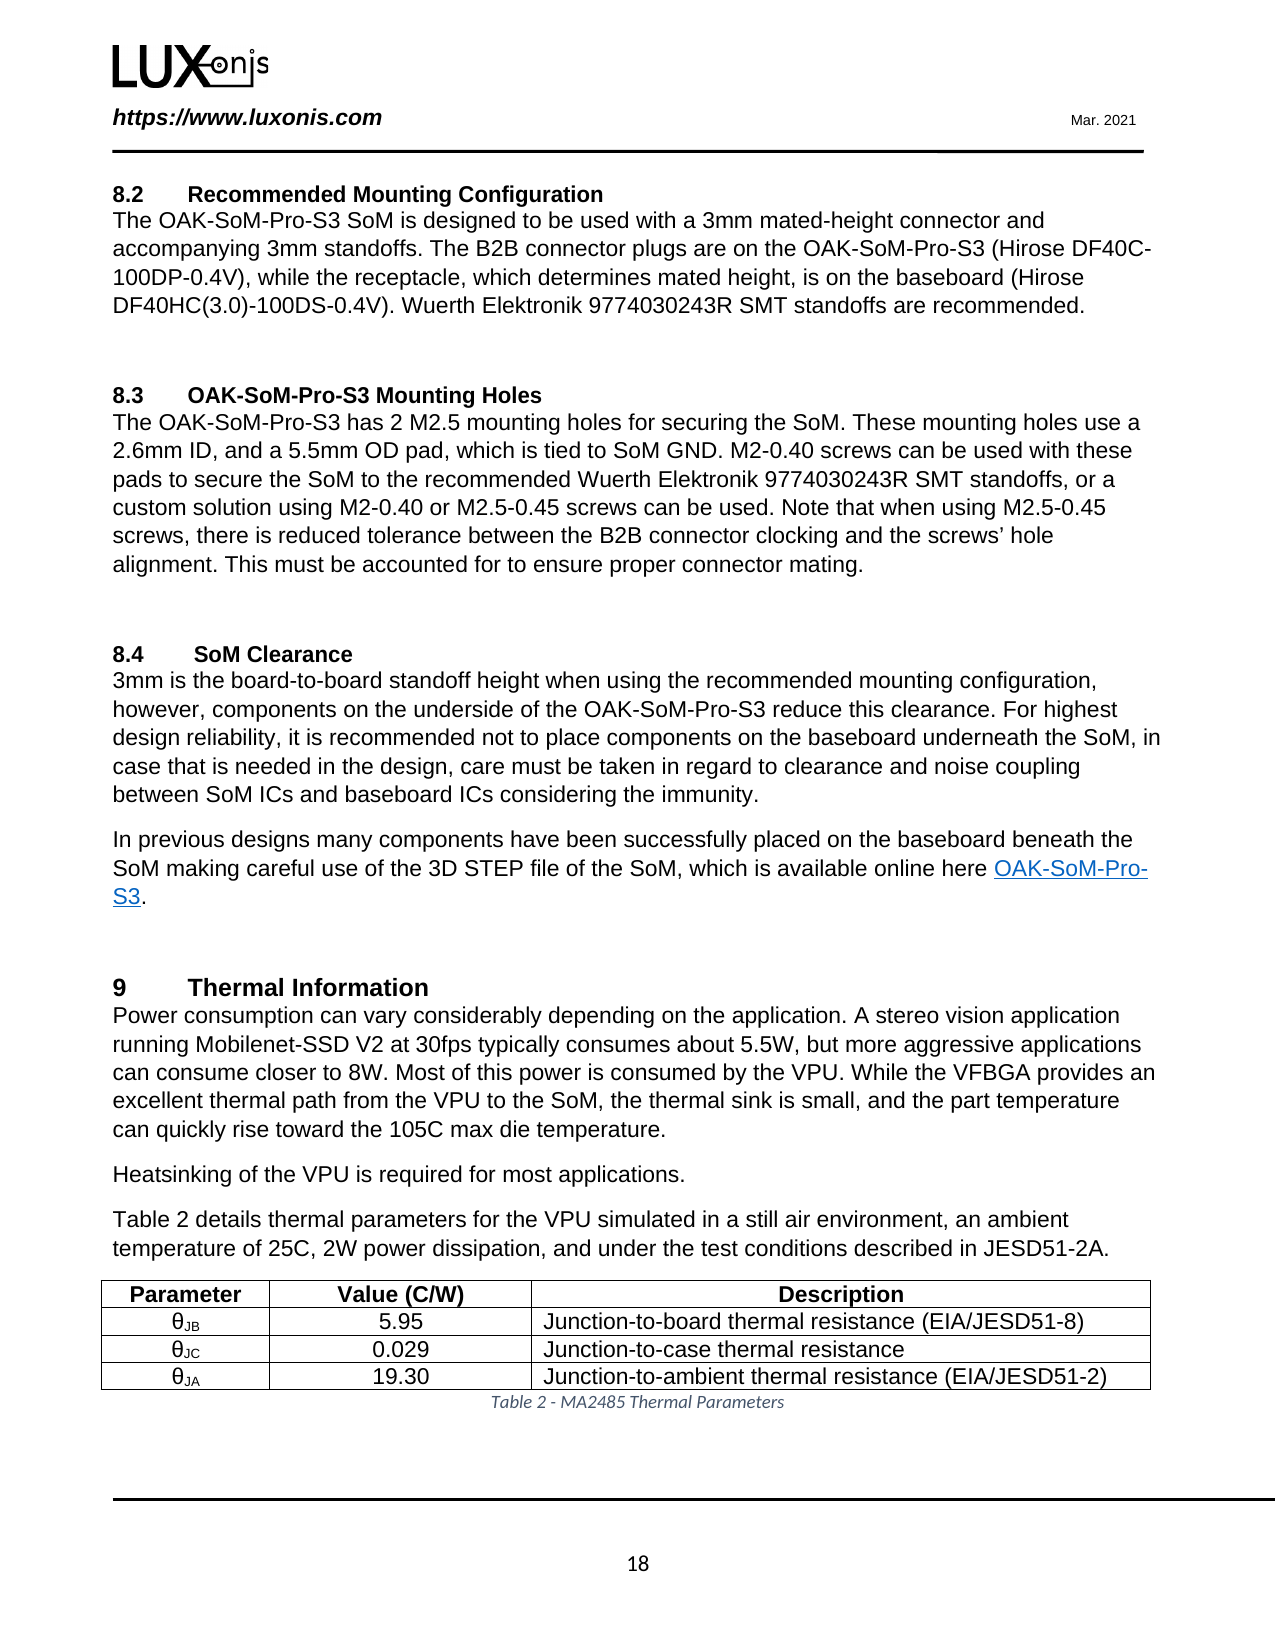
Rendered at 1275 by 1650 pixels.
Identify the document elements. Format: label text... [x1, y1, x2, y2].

table_cell Junction-to-ambient thermal resistance (EIA/JESD51-2) [532, 1363, 1150, 1389]
table_cell θJA [102, 1363, 269, 1389]
table_cell Junction-to-board thermal resistance (EIA/JESD51-8) [532, 1308, 1150, 1334]
subtitle 8.4 SoM Clearance [112, 641, 1162, 667]
text Table - MA2485 Thermal Parameters [112, 1390, 1162, 1413]
subtitle 9 Thermal Information [112, 973, 1162, 1002]
picture [112, 45, 269, 88]
table_cell 19.30 [270, 1363, 531, 1389]
table_cell θJC [102, 1336, 269, 1362]
table_cell θJB [102, 1308, 269, 1334]
table_cell 0.029 [270, 1336, 531, 1362]
text Heatsinking of the VPU is required for most applications. [112, 1161, 1162, 1187]
text The OAK-SoM-Pro-S3 SoM is designed to be used with a 3mm mated-height connector and accompanying 3mm standoffs. The B2B connector plugs are on the OAK-SoM-Pro-S3 (Hirose DF40C-100DP-0.4V), while the receptacle, which determines mated height, is on the baseboard (Hirose DF40HC(3.0)-100DS-0.4V). Wuerth Elektronik 9774030243R SMT standoffs are recommended. [112, 207, 1162, 318]
text In previous designs many components have been successfully placed on the baseboard beneath the SoM making careful use of the 3D STEP file of the SoM, which is available online here OAK-SoM-Pro-S3. [112, 826, 1162, 909]
text 3mm is the board-to-board standoff height when using the recommended mounting configuration, however, components on the underside of the OAK-SoM-Pro-S3 reduce this clearance. For highest design reliability, it is recommended not to place components on the baseboard underneath the SoM, in case that is needed in the design, care must be taken in regard to clearance and noise coupling between SoM ICs and baseboard ICs considering the immunity. [112, 667, 1162, 808]
table_header Value (C/W) [270, 1281, 531, 1307]
table_header Parameter [102, 1281, 269, 1307]
table_header Description [532, 1281, 1150, 1307]
subtitle 8.3 OAK-SoM-Pro-S3 Mounting Holes [112, 382, 1162, 409]
table_cell 5.95 [270, 1308, 531, 1334]
table_cell Junction-to-case thermal resistance [532, 1336, 1150, 1362]
text The OAK-SoM-Pro-S3 has 2 M2.5 mounting holes for securing the SoM. These mounting holes use a 2.6mm ID, and a 5.5mm OD pad, which is tied to SoM GND. M2-0.40 screws can be used with these pads to secure the SoM to the recommended Wuerth Elektronik 9774030243R SMT standoffs, or a custom solution using M2-0.40 or M2.5-0.45 screws can be used. Note that when using M2.5-0.45 screws, there is reduced tolerance between the B2B connector clocking and the screws’ hole alignment. This must be accounted for to ensure proper connector mating. [112, 409, 1162, 577]
text Table 2 details thermal parameters for the VPU simulated in a still air environment, an ambient temperature of 25C, 2W power dissipation, and under the test conditions described in JESD51-2A. [112, 1206, 1162, 1261]
subtitle 8.2 Recommended Mounting Configuration [112, 181, 1162, 207]
text Power consumption can vary considerably depending on the application. A stereo vision application running Mobilenet-SSD V2 at 30fps typically consumes about 5.5W, but more aggressive applications can consume closer to 8W. Most of this power is consumed by the VPU. While the VFBGA provides an excellent thermal path from the VPU to the SoM, the thermal sink is small, and the part temperature can quickly rise toward the 105C max die temperature. [112, 1002, 1162, 1142]
